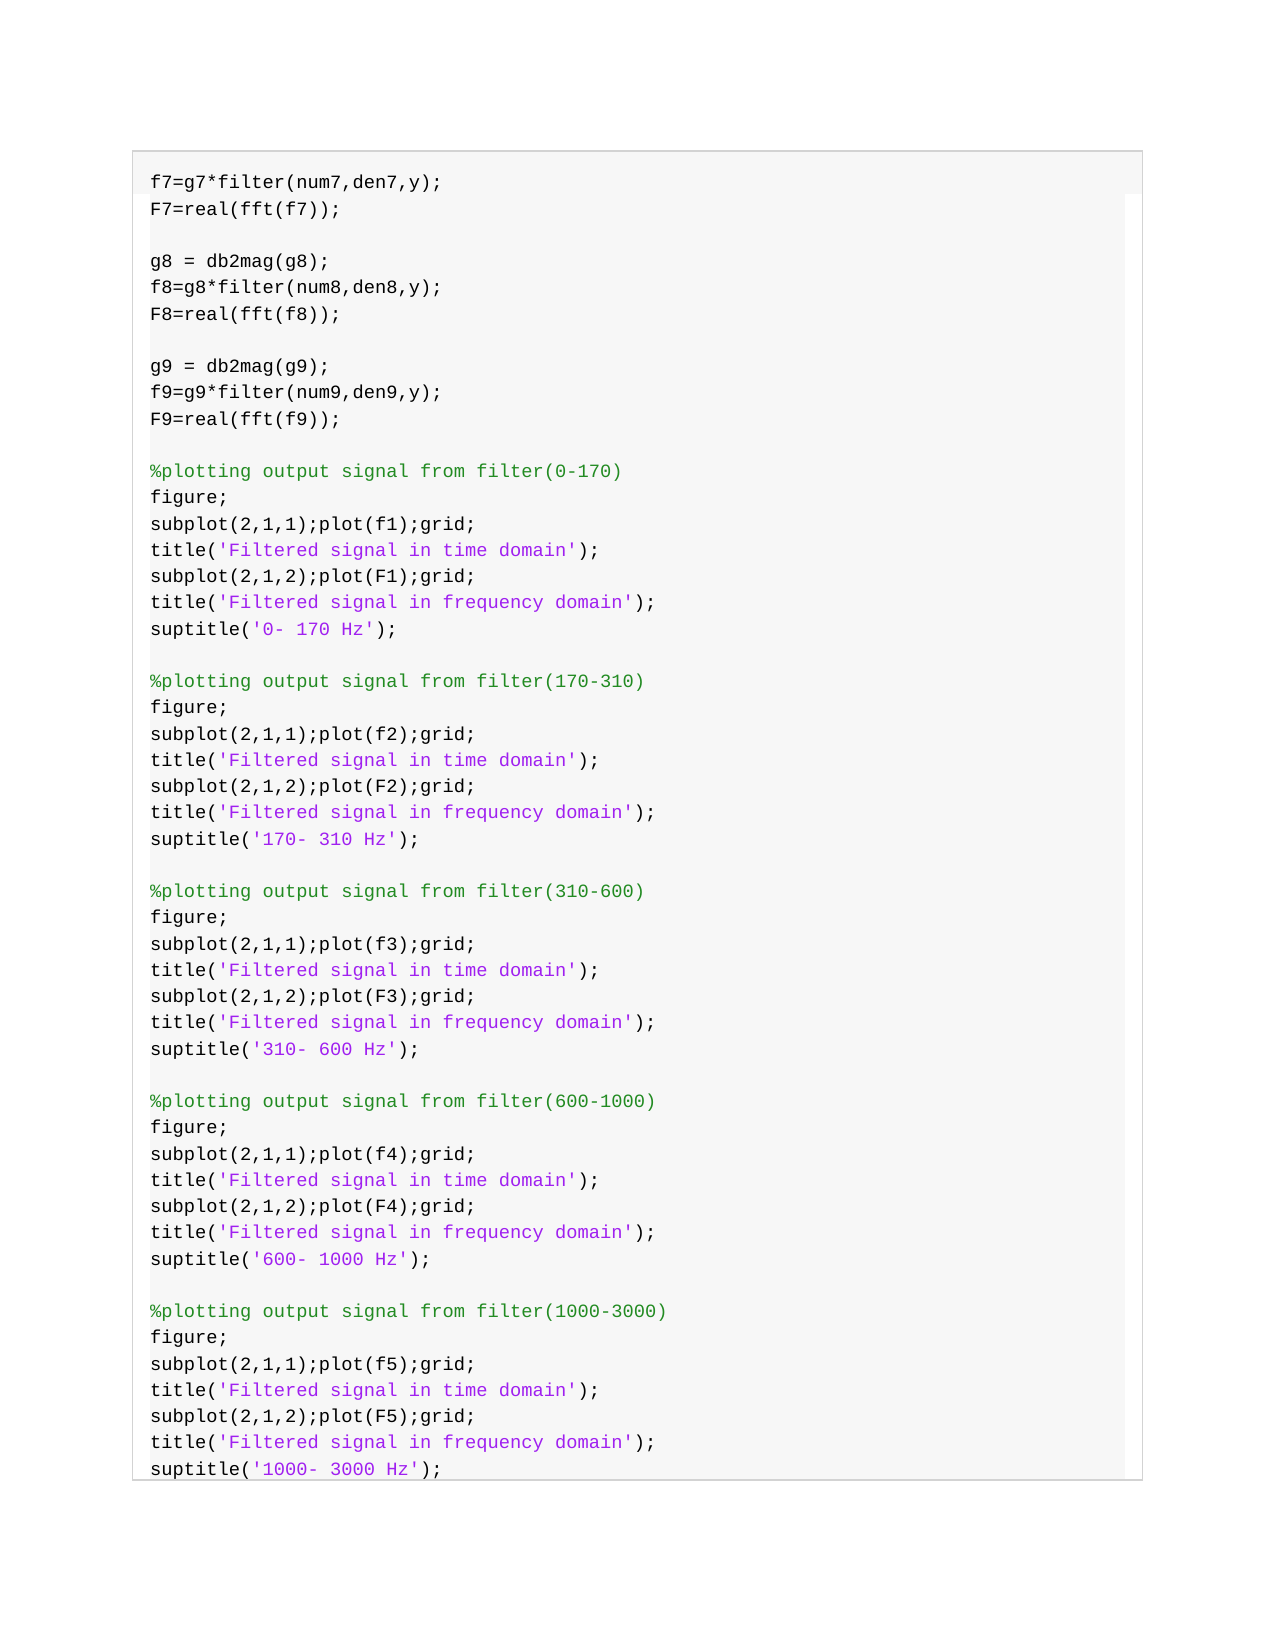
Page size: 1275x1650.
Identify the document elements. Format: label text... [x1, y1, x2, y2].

text %plotting output signal from filter(170-310) [150, 667, 1125, 693]
text subplot(2,1,2);plot(F3);grid; [150, 982, 1125, 1008]
text suptitle('0- 170 Hz'); [150, 614, 1125, 641]
text %plotting output signal from filter(600-1000) [150, 1087, 1125, 1113]
text F7=real(fft(f7)); [150, 194, 1125, 221]
text figure; [150, 1113, 1125, 1139]
text title('Filtered signal in frequency domain'); [150, 1008, 1125, 1034]
text title('Filtered signal in frequency domain'); [150, 588, 1125, 614]
text title('Filtered signal in time domain'); [150, 956, 1125, 982]
text figure; [150, 1323, 1125, 1349]
text F8=real(fft(f8)); [150, 299, 1125, 326]
text title('Filtered signal in time domain'); [150, 536, 1125, 562]
text title('Filtered signal in frequency domain'); [150, 798, 1125, 824]
text figure; [150, 483, 1125, 509]
text figure; [150, 903, 1125, 929]
text title('Filtered signal in time domain'); [150, 746, 1125, 772]
text subplot(2,1,2);plot(F2);grid; [150, 772, 1125, 798]
text subplot(2,1,2);plot(F4);grid; [150, 1192, 1125, 1218]
text suptitle('170- 310 Hz'); [150, 824, 1125, 851]
text g9 = db2mag(g9); [150, 352, 1125, 378]
text subplot(2,1,1);plot(f2);grid; [150, 719, 1125, 746]
text %plotting output signal from filter(0-170) [150, 457, 1125, 483]
text subplot(2,1,1);plot(f5);grid; [150, 1349, 1125, 1376]
text subplot(2,1,2);plot(F5);grid; [150, 1402, 1125, 1428]
text subplot(2,1,1);plot(f3);grid; [150, 929, 1125, 956]
text subplot(2,1,2);plot(F1);grid; [150, 562, 1125, 588]
text f7=g7*filter(num7,den7,y); [133, 152, 1142, 194]
text figure; [150, 693, 1125, 719]
text f9=g9*filter(num9,den9,y); [150, 378, 1125, 404]
text title('Filtered signal in frequency domain'); [150, 1428, 1125, 1454]
text suptitle('600- 1000 Hz'); [150, 1244, 1125, 1271]
text F9=real(fft(f9)); [150, 404, 1125, 431]
text g8 = db2mag(g8); [150, 247, 1125, 273]
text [150, 1376, 1125, 1402]
text suptitle('1000- 3000 Hz'); [150, 1454, 1125, 1479]
text %plotting output signal from filter(1000-3000) [150, 1297, 1125, 1323]
text %plotting output signal from filter(310-600) [150, 877, 1125, 903]
text title('Filtered signal in time domain'); [150, 1166, 1125, 1192]
text title('Filtered signal in frequency domain'); [150, 1218, 1125, 1244]
text suptitle('310- 600 Hz'); [150, 1034, 1125, 1061]
text subplot(2,1,1);plot(f1);grid; [150, 509, 1125, 536]
text f8=g8*filter(num8,den8,y); [150, 273, 1125, 299]
text subplot(2,1,1);plot(f4);grid; [150, 1139, 1125, 1166]
